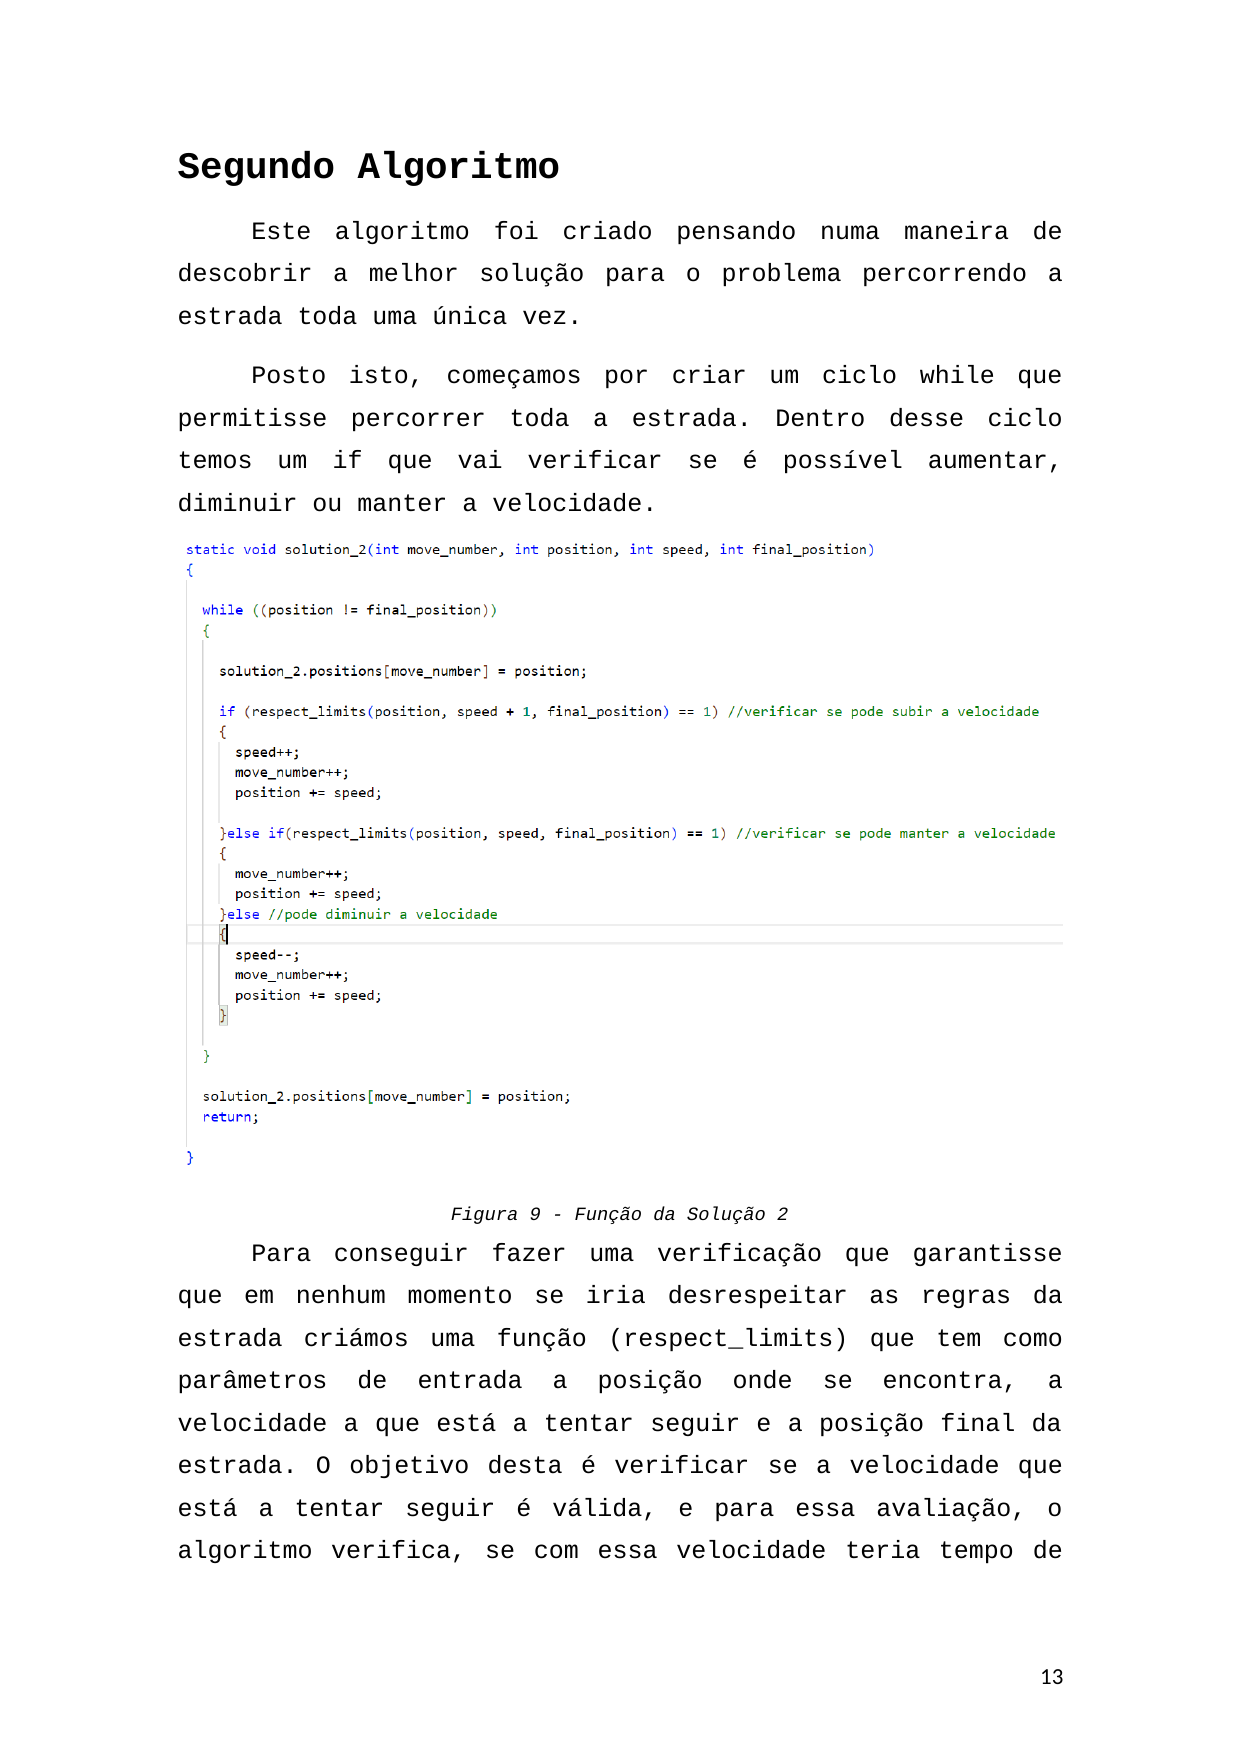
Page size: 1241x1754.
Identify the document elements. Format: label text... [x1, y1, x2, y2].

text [177, 1240, 1063, 1566]
subtitle Segundo Algoritmo [177, 148, 1063, 190]
text Este algoritmo foi criado pensando numa maneira de descobrir a melhor solução para o problema percorrendo a estrada toda uma única vez. [177, 218, 1063, 332]
text Posto isto, começamos por criar um ciclo while que permitisse percorrer toda a estrada. Dentro desse ciclo temos um if que vai verificar se é possível aumentar, diminuir ou manter a velocidade. [177, 363, 1063, 518]
picture [177, 536, 1063, 1173]
text Figura 9 - Função da Solução 2 [177, 1173, 1063, 1226]
